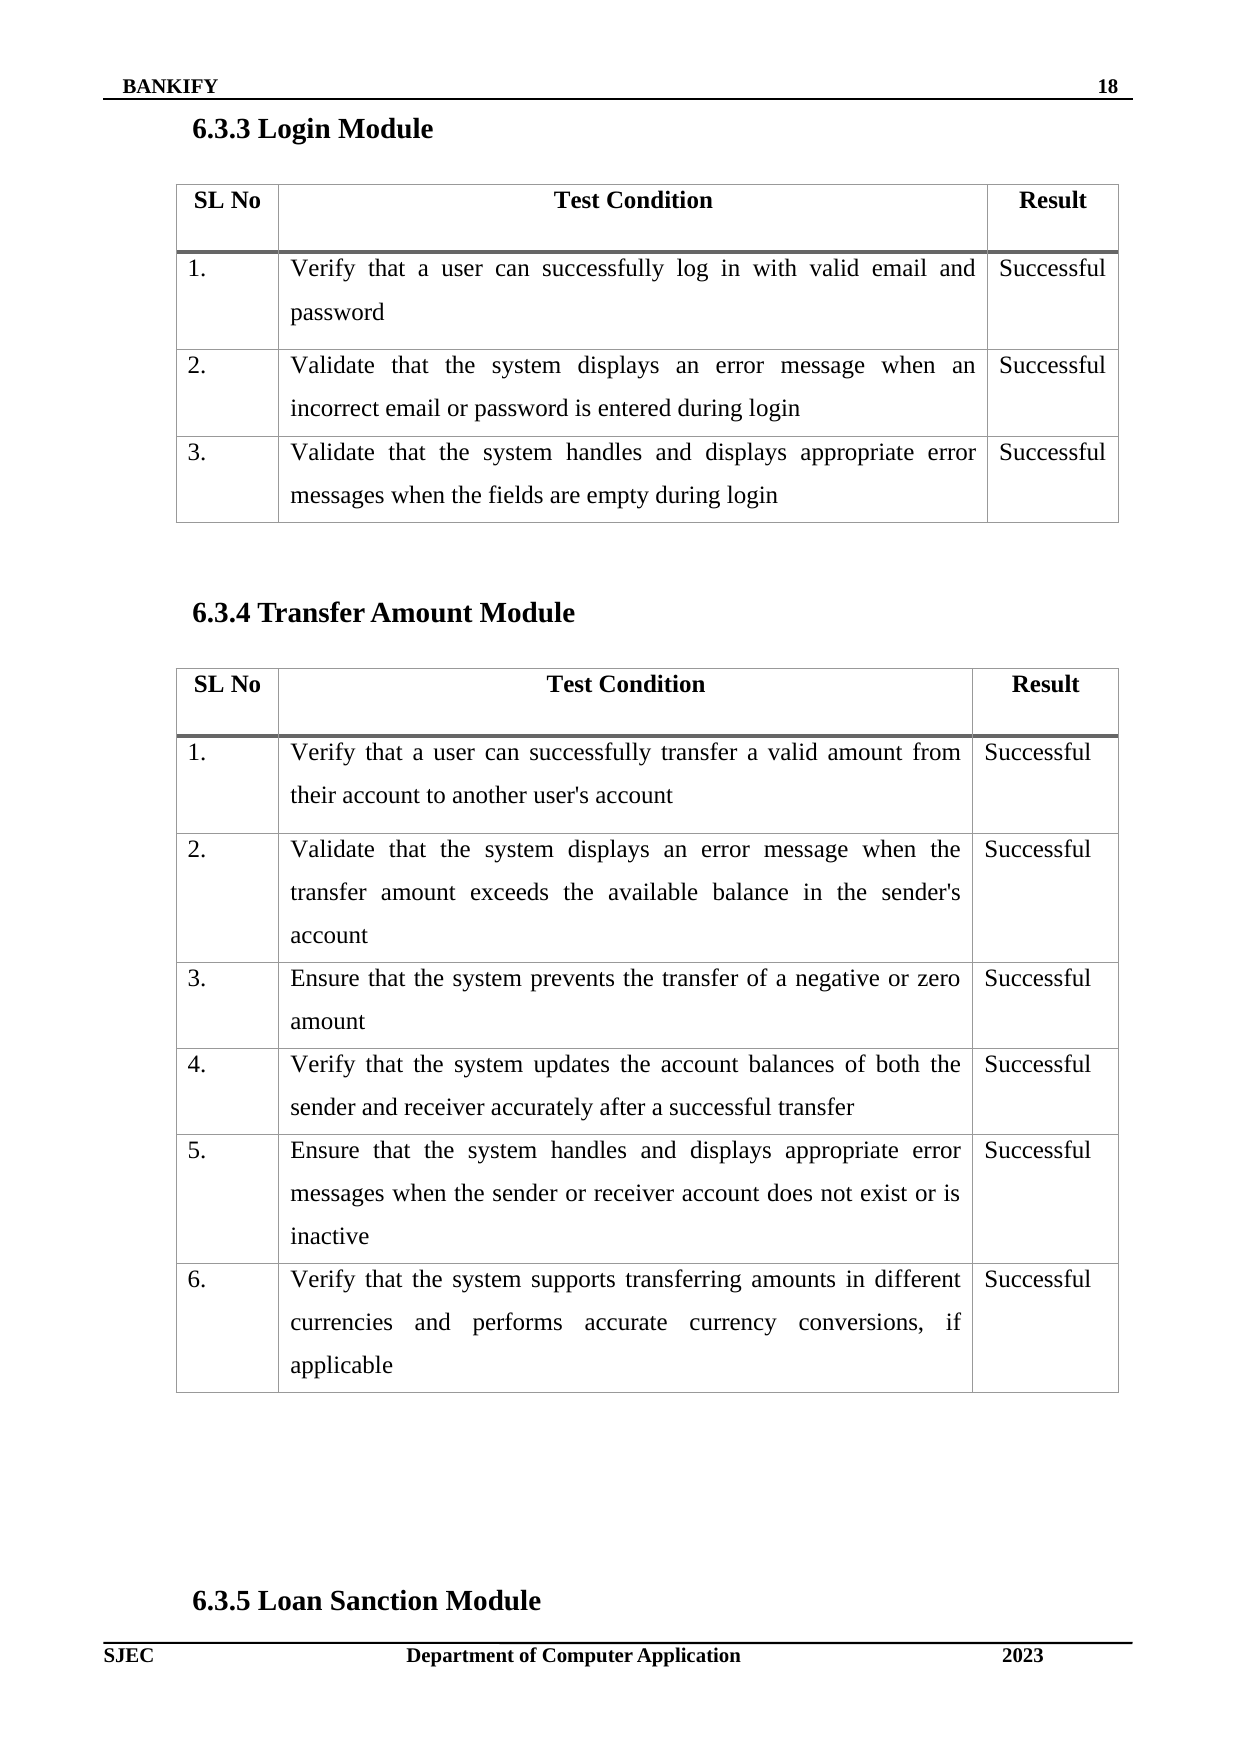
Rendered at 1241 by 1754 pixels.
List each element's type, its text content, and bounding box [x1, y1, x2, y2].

table_cell 3. [177, 437, 278, 522]
table_header Test Condition [279, 669, 972, 734]
table_cell Validate that the system displays an error message when the transfer amount exceeds the available balance in the sender's account [279, 834, 972, 962]
table_cell 6. [177, 1264, 278, 1392]
table_cell Verify that a user can successfully transfer a valid amount from their account to another user's account [279, 738, 972, 833]
table_cell Validate that the system handles and displays appropriate error messages when the fields are empty during login [279, 437, 987, 522]
table_cell Verify that the system supports transferring amounts in different currencies and performs accurate currency conversions, if applicable [279, 1264, 972, 1392]
table_cell Validate that the system displays an error message when an incorrect email or password is entered during login [279, 350, 987, 436]
table_cell Successful [988, 350, 1118, 436]
table_cell Ensure that the system prevents the transfer of a negative or zero amount [279, 963, 972, 1048]
table_cell Successful [988, 254, 1118, 349]
table_cell 1. [177, 738, 278, 833]
text 6.3.5 Loan Sanction Module [192, 1583, 1137, 1617]
table_cell 5. [177, 1135, 278, 1263]
table_cell Successful [988, 437, 1118, 522]
table_cell 4. [177, 1049, 278, 1134]
table_cell Successful [973, 963, 1118, 1048]
text 6.3.3 Login Module [192, 111, 1137, 144]
table_cell Verify that the system updates the account balances of both the sender and receiver accurately after a successful transfer [279, 1049, 972, 1134]
table_cell 2. [177, 350, 278, 436]
table_cell Successful [973, 1135, 1118, 1263]
table_cell 1. [177, 254, 278, 349]
table_cell Verify that a user can successfully log in with valid email and password [279, 254, 987, 349]
table_cell 3. [177, 963, 278, 1048]
table_header Result [988, 185, 1118, 250]
table_cell Successful [973, 738, 1118, 833]
table_cell Successful [973, 1049, 1118, 1134]
table_cell Successful [973, 834, 1118, 962]
text 6.3.4 Transfer Amount Module [192, 595, 1137, 629]
table_cell Successful [973, 1264, 1118, 1392]
table_header SL No [177, 669, 278, 734]
table_header Result [973, 669, 1118, 734]
table_cell Ensure that the system handles and displays appropriate error messages when the sender or receiver account does not exist or is inactive [279, 1135, 972, 1263]
table_header Test Condition [279, 185, 987, 250]
table_cell 2. [177, 834, 278, 962]
table_header SL No [177, 185, 278, 250]
